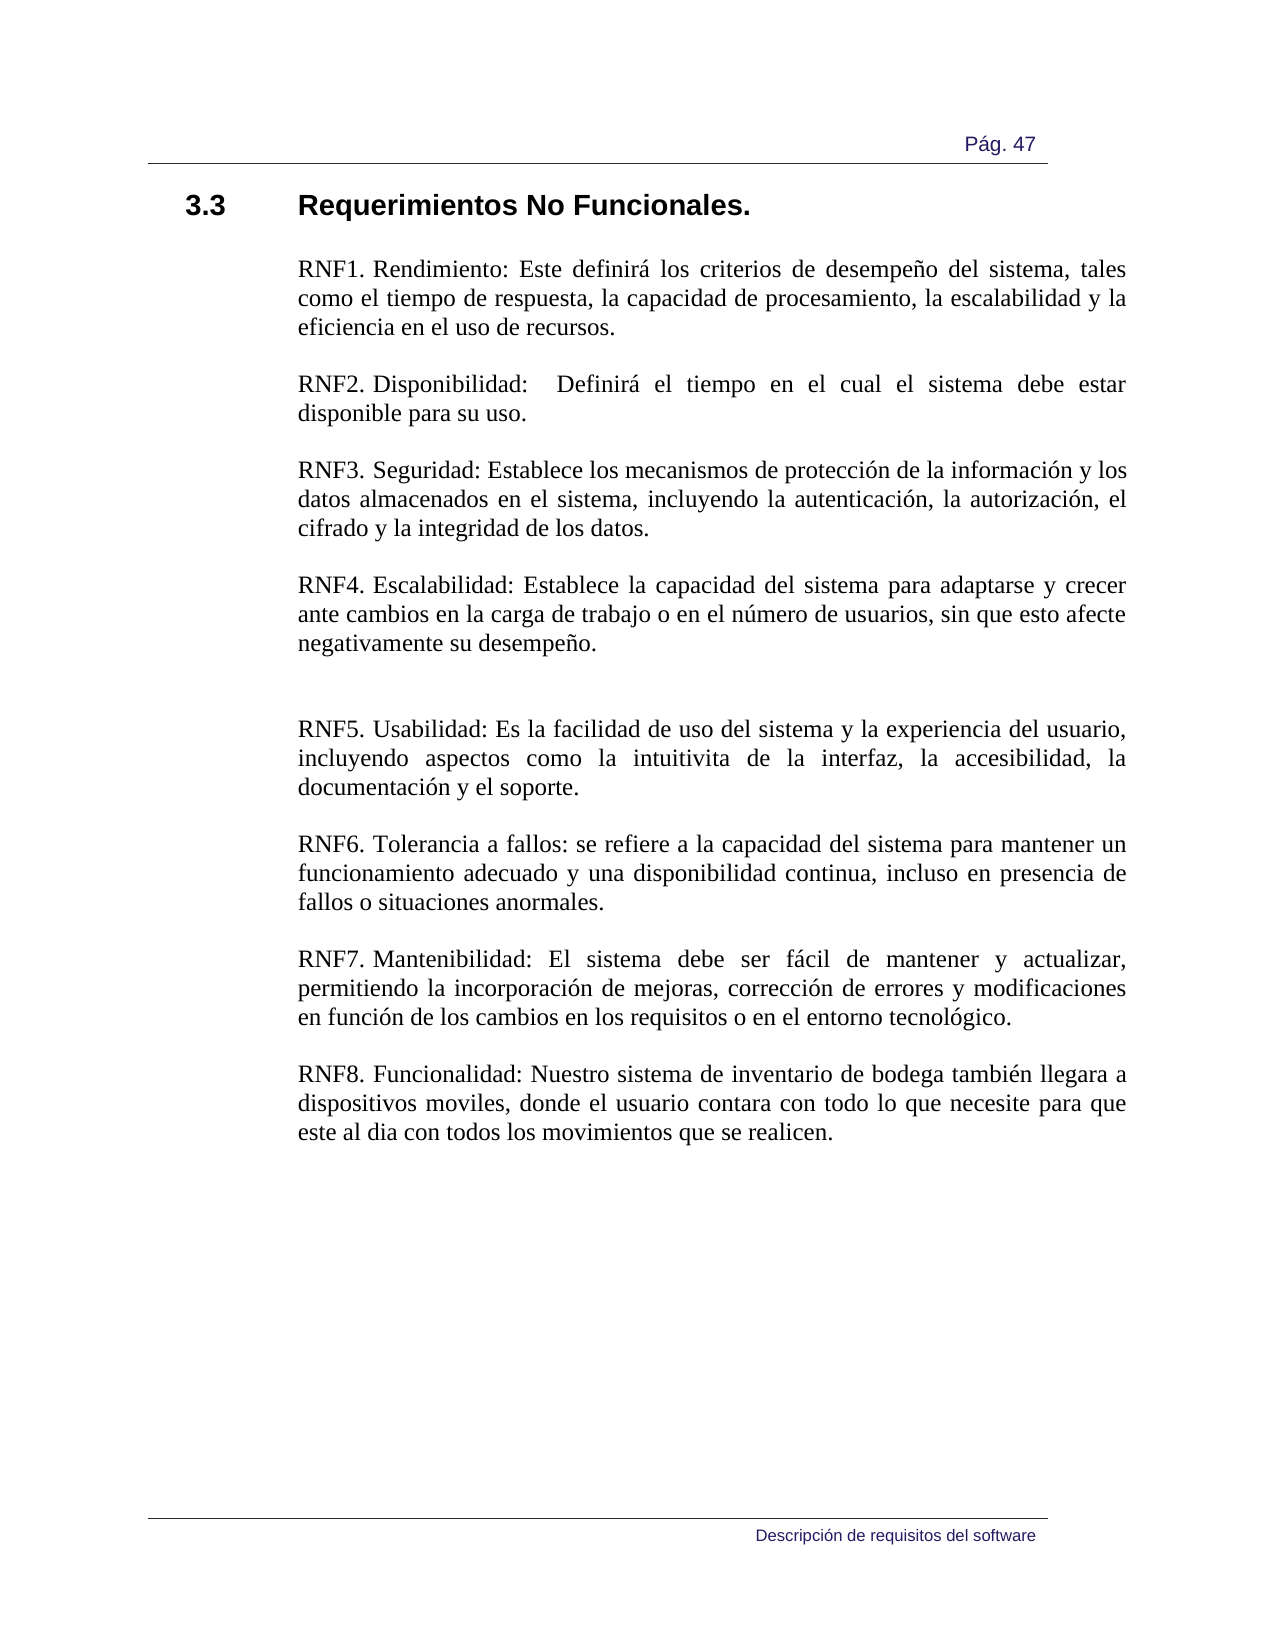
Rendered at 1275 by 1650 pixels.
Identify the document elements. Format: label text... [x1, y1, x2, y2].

text RNF8. Funcionalidad: Nuestro sistema de inventario de bodega también llegara a dispositivos moviles, donde el usuario contara con todo lo que necesite para que este al dia con todos los movimientos que se realicen. [298, 1059, 1127, 1145]
subtitle Requerimientos No Funcionales. [185, 188, 1127, 222]
text RNF2. Disponibilidad: Definirá el tiempo en el cual el sistema debe estar disponible para su uso. [298, 369, 1127, 427]
text RNF1. Rendimiento: Este definirá los criterios de desempeño del sistema, tales como el tiempo de respuesta, la capacidad de procesamiento, la escalabilidad y la eficiencia en el uso de recursos. [298, 254, 1127, 340]
text RNF3. Seguridad: Establece los mecanismos de protección de la información y los datos almacenados en el sistema, incluyendo la autenticación, la autorización, el cifrado y la integridad de los datos. [298, 455, 1127, 542]
text RNF5. Usabilidad: Es la facilidad de uso del sistema y la experiencia del usuario, incluyendo aspectos como la intuitivita de la interfaz, la accesibilidad, la documentación y el soporte. [298, 714, 1127, 800]
text RNF4. Escalabilidad: Establece la capacidad del sistema para adaptarse y crecer ante cambios en la carga de trabajo o en el número de usuarios, sin que esto afecte negativamente su desempeño. [298, 570, 1127, 657]
text RNF6. Tolerancia a fallos: se refiere a la capacidad del sistema para mantener un funcionamiento adecuado y una disponibilidad continua, incluso en presencia de fallos o situaciones anormales. [298, 829, 1127, 915]
text RNF7. Mantenibilidad: El sistema debe ser fácil de mantener y actualizar, permitiendo la incorporación de mejoras, corrección de errores y modificaciones en función de los cambios en los requisitos o en el entorno tecnológico. [298, 944, 1127, 1030]
